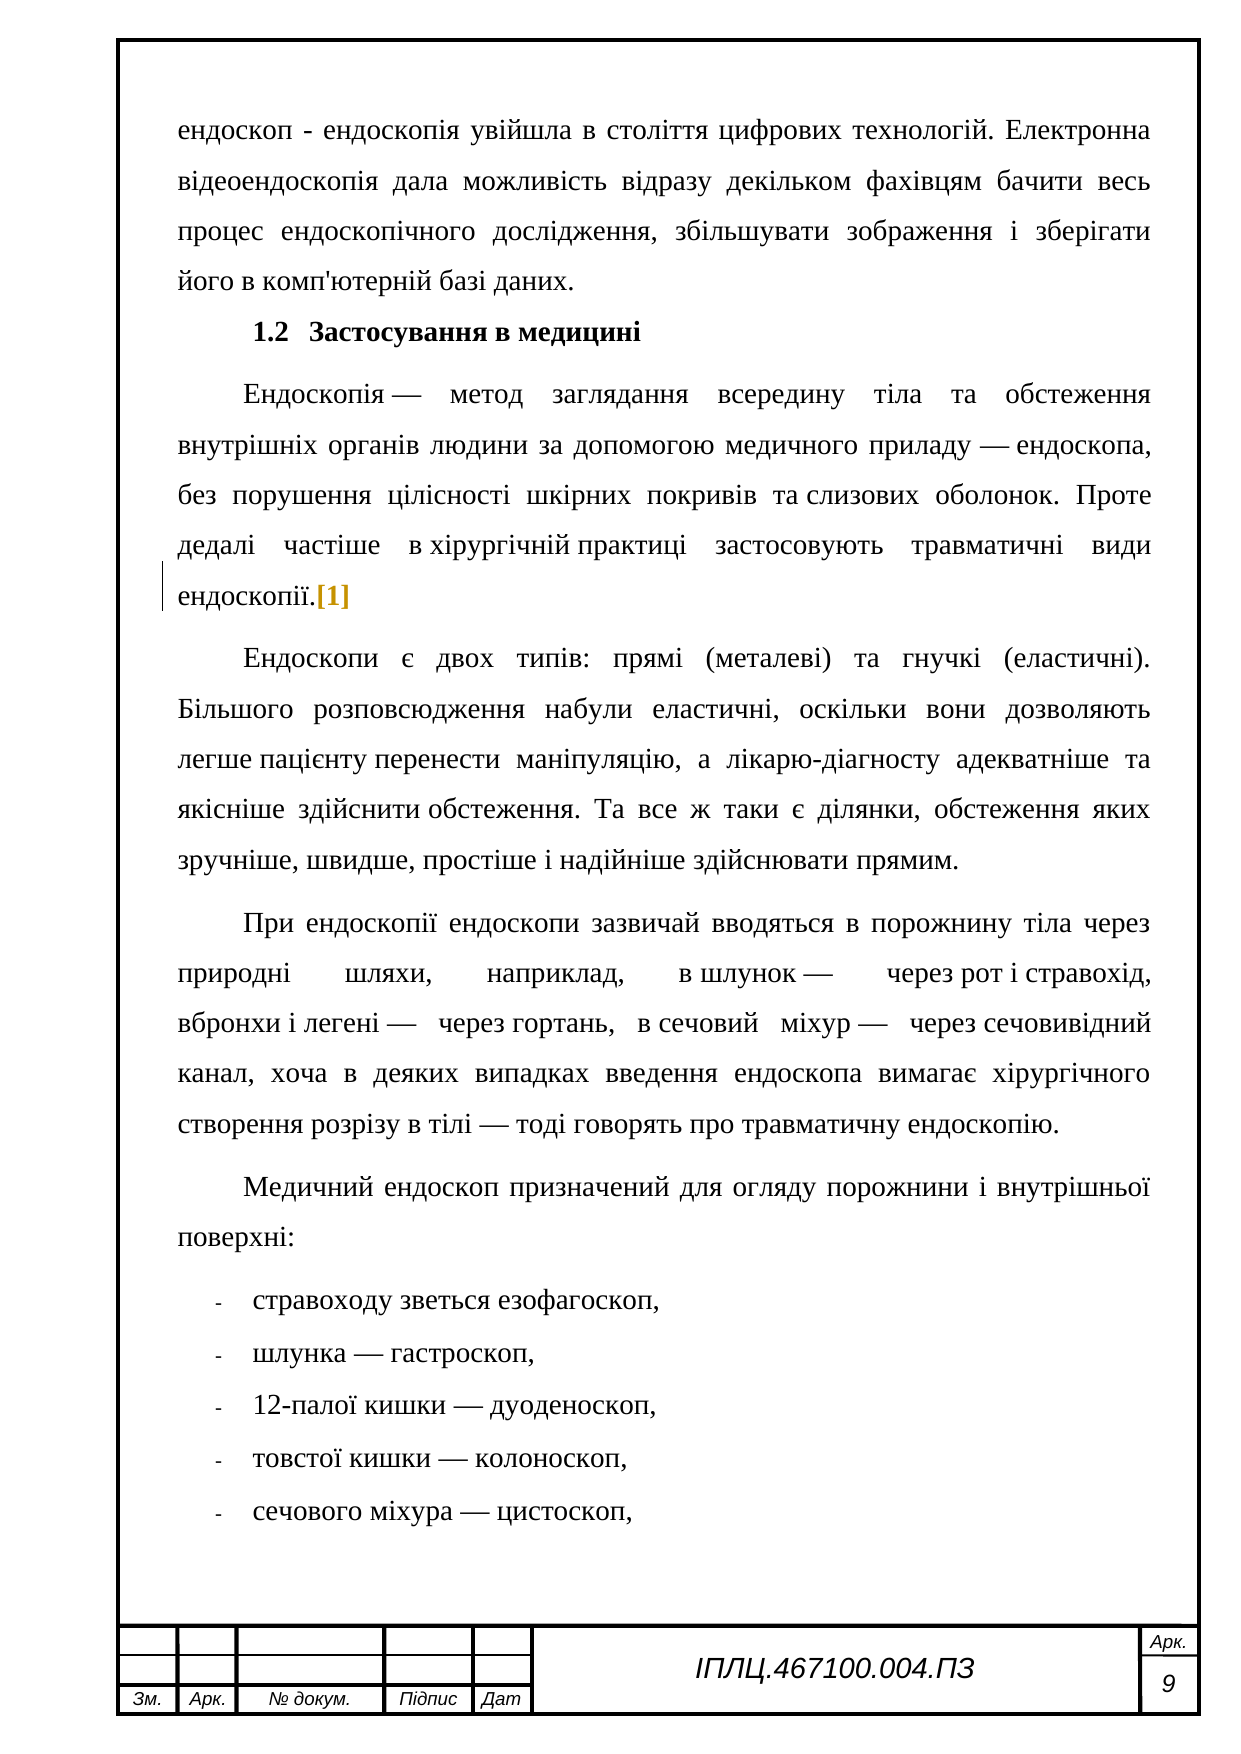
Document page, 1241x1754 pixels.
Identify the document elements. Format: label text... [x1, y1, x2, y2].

list товстої кишки — колоноскоп, [215, 1440, 1152, 1474]
list сечового міхура — цистоскоп, [215, 1493, 1152, 1527]
list 12-палої кишки — дуоденоскоп, [215, 1387, 1152, 1421]
text Ендоскопи є двох типів: прямі (металеві) та гнучкі (еластичні). Більшого розповсюдження набули еластичні, оскільки вони дозволяють легше пацієнту перенести маніпуляцію, а лікарю-діагносту адекватніше та якісніше здійснити обстеження. Та все ж таки є ділянки, обстеження яких зручніше, швидше, простіше і надійніше здійснювати прямим. [177, 641, 1152, 875]
subtitle Застосування в медицині [252, 314, 1152, 347]
list стравоходу зветься езофагоскоп, [215, 1282, 1152, 1315]
text Медичний ендоскоп призначений для огляду порожнини і внутрішньої поверхні: [177, 1169, 1152, 1253]
text При ендоскопії ендоскопи зазвичай вводяться в порожнину тіла через природні шляхи, наприклад, в шлунок — через рот і стравохід, вбронхи і легені — через гортань, в сечовий міхур — через сечовивідний канал, хоча в деяких випадках введення ендоскопа вимагає хірургічного створення розрізу в тілі — тоді говорять про травматичну ендоскопію. [177, 905, 1152, 1139]
text Ендоскопія — метод заглядання всередину тіла та обстеження внутрішніх органів людини за допомогою медичного приладу — ендоскопа, без порушення цілісності шкірних покривів та слизових оболонок. Проте дедалі частіше в хірургічній практиці застосовують травматичні види ендоскопії.[1] [177, 377, 1152, 611]
list шлунка — гастроскоп, [215, 1335, 1152, 1368]
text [177, 112, 1152, 297]
